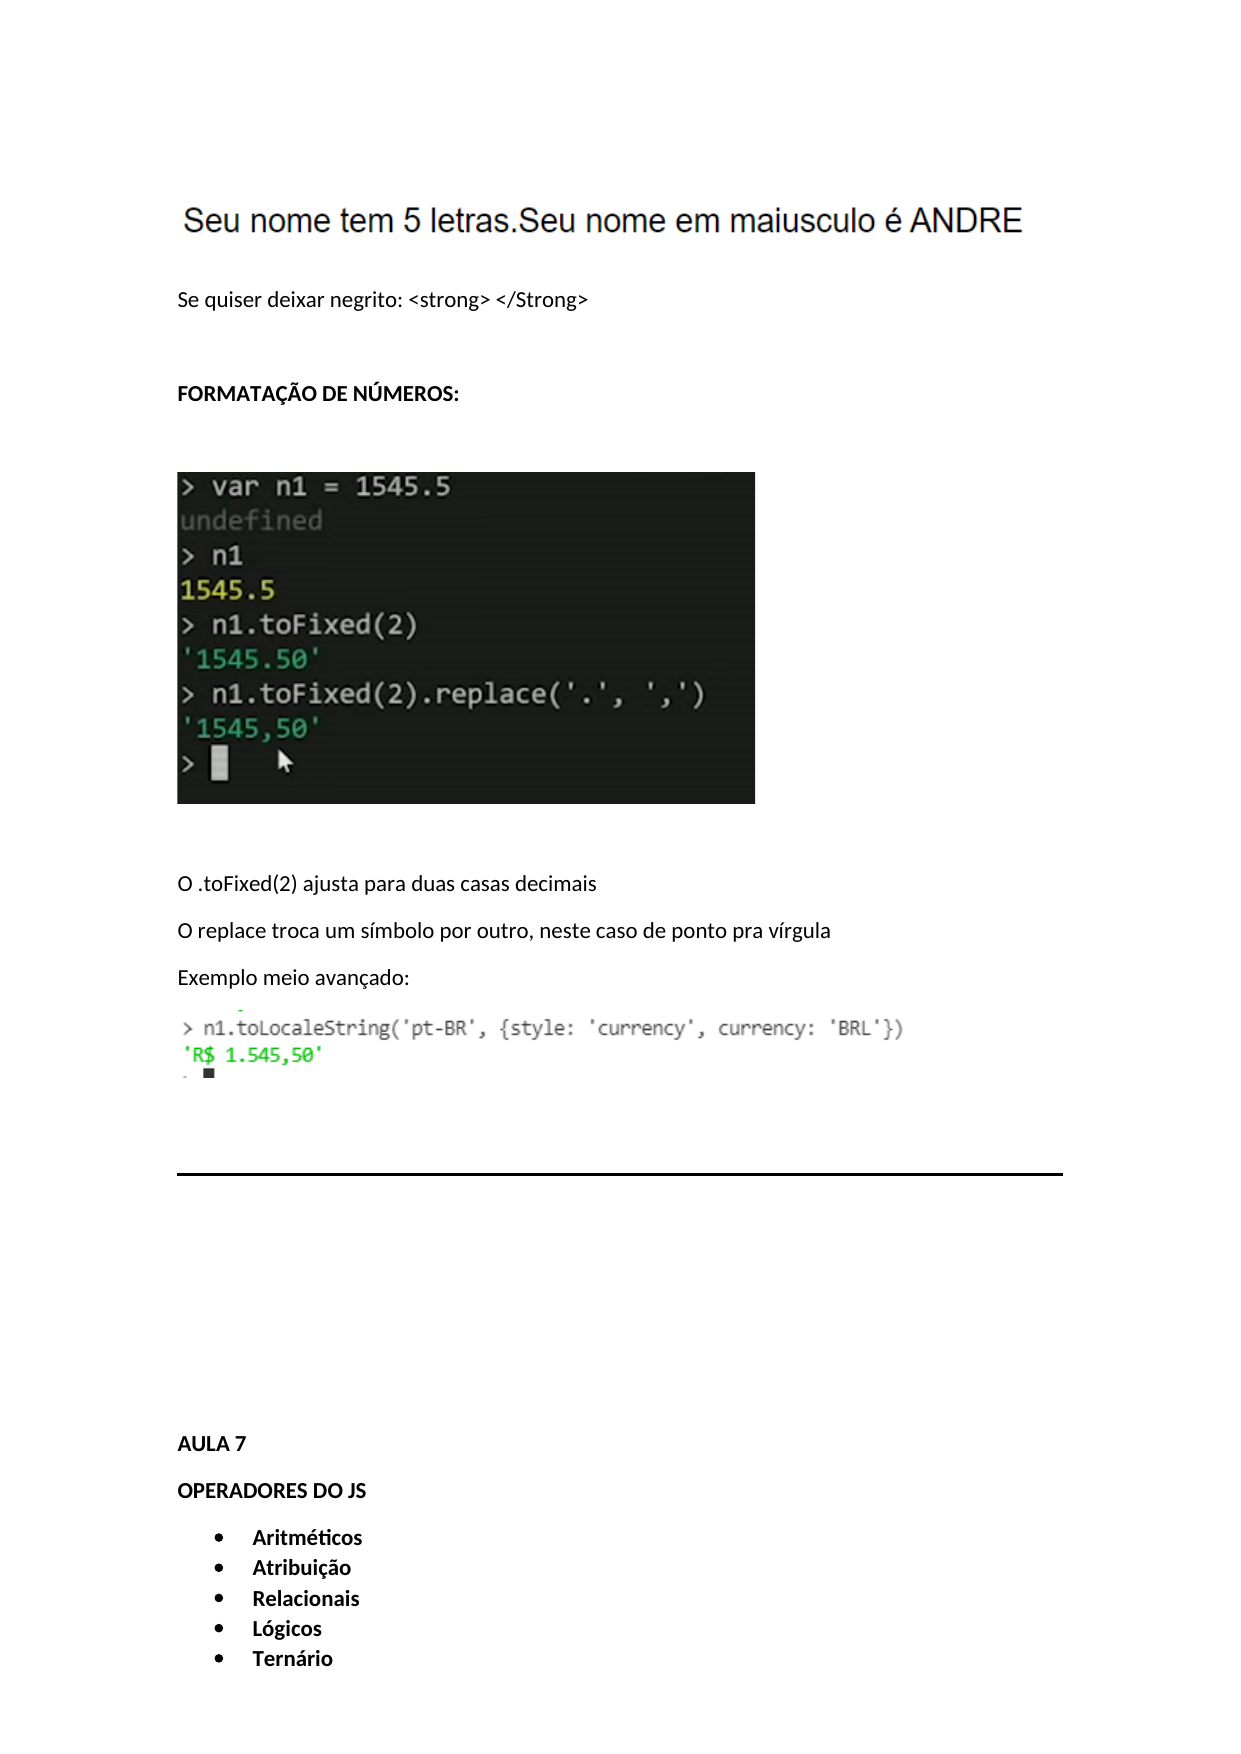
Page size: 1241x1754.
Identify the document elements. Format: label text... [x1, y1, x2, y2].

text O .toFixed(2) ajusta para duas casas decimais [177, 869, 1063, 897]
list Aritméticos [215, 1523, 1063, 1551]
list Atribuição [215, 1553, 1063, 1581]
text O replace troca um símbolo por outro, neste caso de ponto pra vírgula [177, 916, 1063, 944]
list Relacionais [215, 1584, 1063, 1612]
list Ternário [215, 1644, 1063, 1672]
text Se quiser deixar negrito: <strong> </Strong> [177, 285, 1063, 313]
text AULA 7 [177, 1429, 1063, 1457]
picture [177, 1010, 965, 1078]
list Lógicos [215, 1614, 1063, 1642]
picture [177, 194, 1063, 267]
text Exemplo meio avançado: [177, 963, 1063, 991]
text FORMATAÇÃO DE NÚMEROS: [177, 379, 1063, 407]
text OPERADORES DO JS [177, 1476, 1063, 1504]
picture [177, 472, 756, 804]
